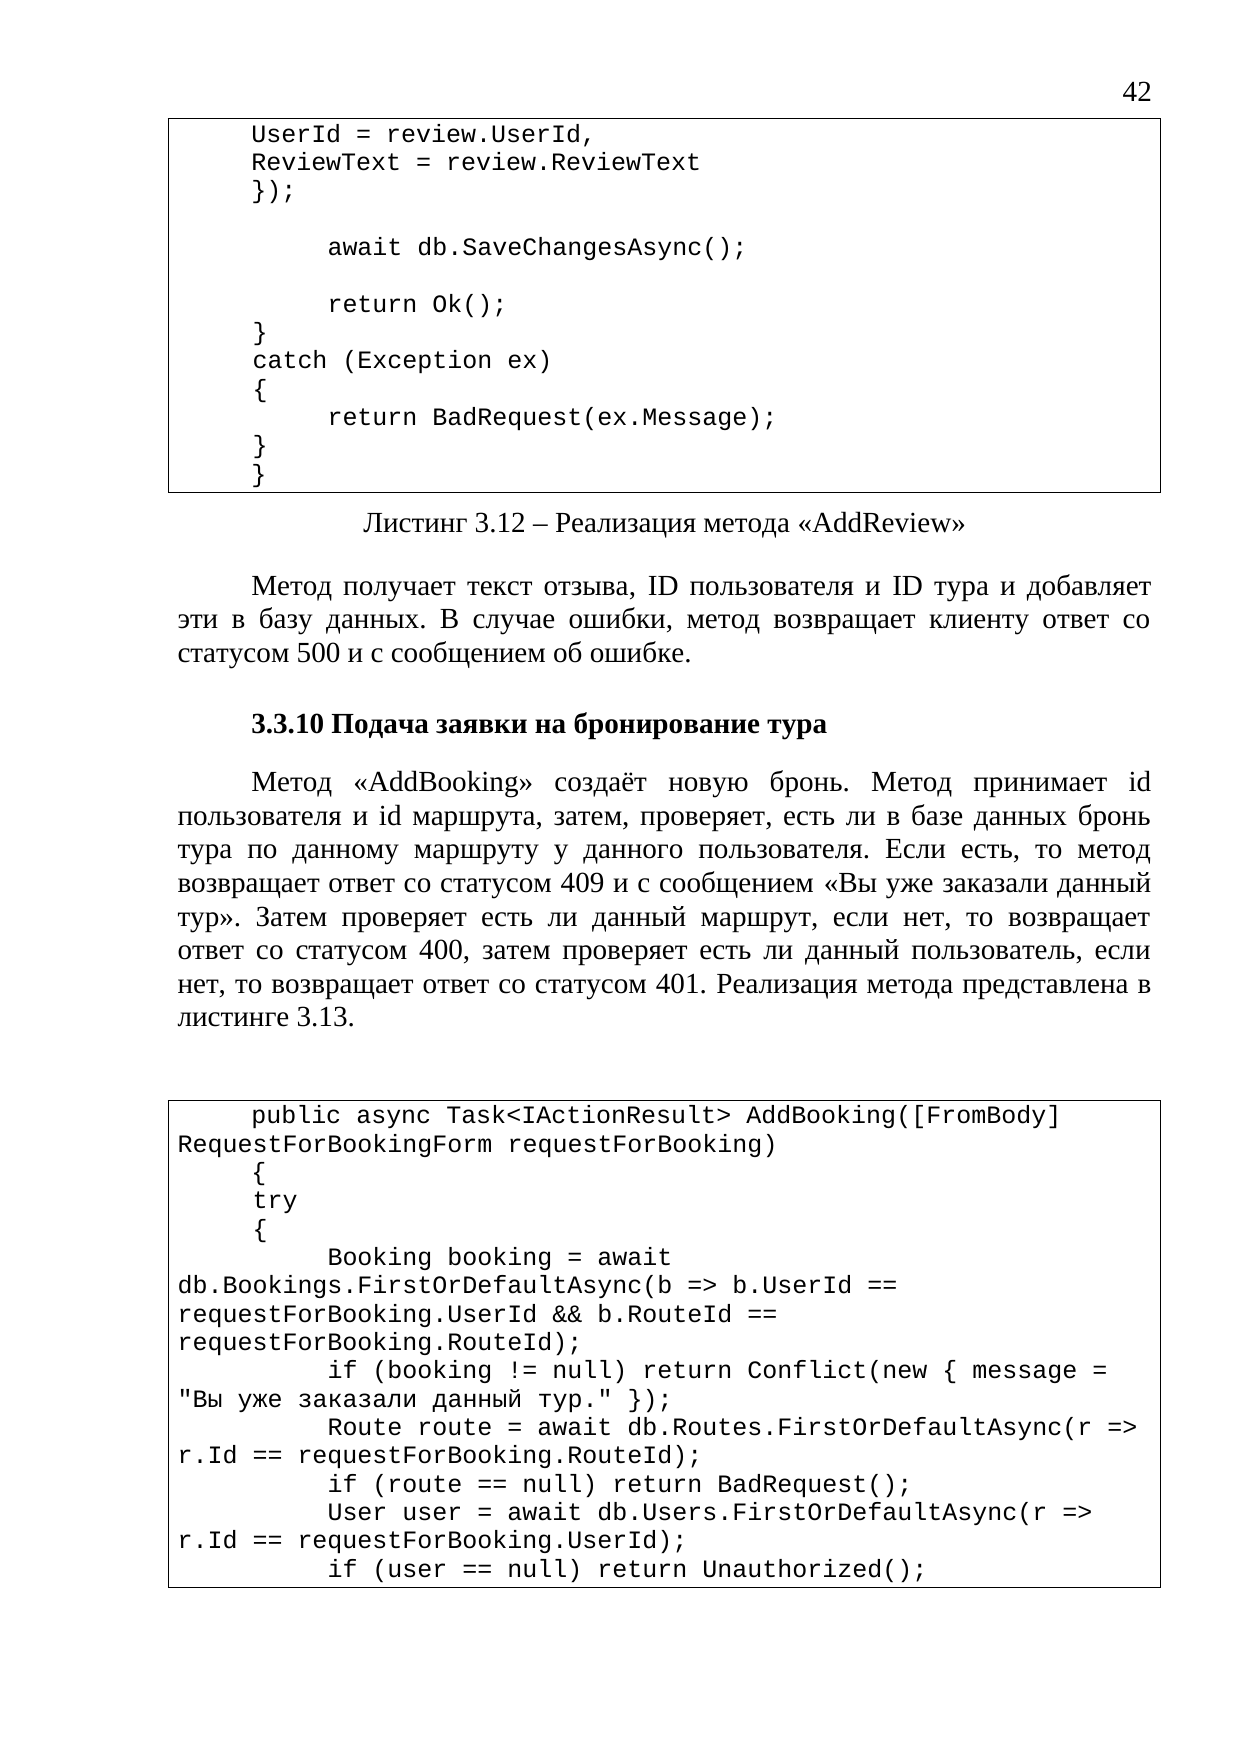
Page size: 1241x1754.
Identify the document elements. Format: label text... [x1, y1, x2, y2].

text }); [177, 178, 1152, 206]
text Подача заявки на бронирование тура [251, 706, 1152, 739]
text catch (Exception ex) [177, 348, 1152, 376]
text } [177, 319, 1152, 348]
text { [177, 1160, 1152, 1188]
text ReviewText = review.ReviewText [177, 149, 1152, 178]
text if (route == null) return BadRequest(); [177, 1471, 1152, 1500]
text } [169, 458, 1160, 492]
text if (booking != null) return Conflict(new { message = "Вы уже заказали данный тур." }); [177, 1358, 1152, 1415]
text return BadRequest(ex.Message); [177, 404, 1152, 433]
text User user = await db.Users.FirstOrDefaultAsync(r => r.Id == requestForBooking.UserId); [177, 1500, 1152, 1553]
text public async Task<IActionResult> AddBooking([FromBody] RequestForBookingForm requestForBooking) [169, 1101, 1160, 1160]
text Листинг 3.12 – Реализация метода «AddReview» [177, 505, 1152, 539]
text return Ok(); [177, 291, 1152, 319]
text { [177, 376, 1152, 404]
text await db.SaveChangesAsync(); [177, 234, 1152, 263]
text { [177, 1216, 1152, 1245]
text UserId = review.UserId, [169, 119, 1160, 149]
text Метод «AddBooking» создаёт новую бронь. Метод принимает id пользователя и id маршрута, затем, проверяет, есть ли в базе данных бронь тура по данному маршруту у данного пользователя. Если есть, то метод возвращает ответ со статусом 409 и с сообщением «Вы уже заказали данный тур». Затем проверяет есть ли данный маршрут, если нет, то возвращает ответ со статусом 400, затем проверяет есть ли данный пользователь, если нет, то возвращает ответ со статусом 401. Реализация метода представлена в листинге 3.13. [177, 764, 1152, 1033]
text } [177, 433, 1152, 458]
text Booking booking = await db.Bookings.FirstOrDefaultAsync(b => b.UserId == requestForBooking.UserId && b.RouteId == requestForBooking.RouteId); [177, 1245, 1152, 1358]
text Route route = await db.Routes.FirstOrDefaultAsync(r => r.Id == requestForBooking.RouteId); [177, 1415, 1152, 1471]
text try [177, 1188, 1152, 1216]
text Метод получает текст отзыва, ID пользователя и ID тура и добавляет эти в базу данных. В случае ошибки, метод возвращает клиенту ответ со статусом 500 и с сообщением об ошибке. [177, 568, 1152, 668]
text if (user == null) return Unauthorized(); [169, 1553, 1160, 1587]
